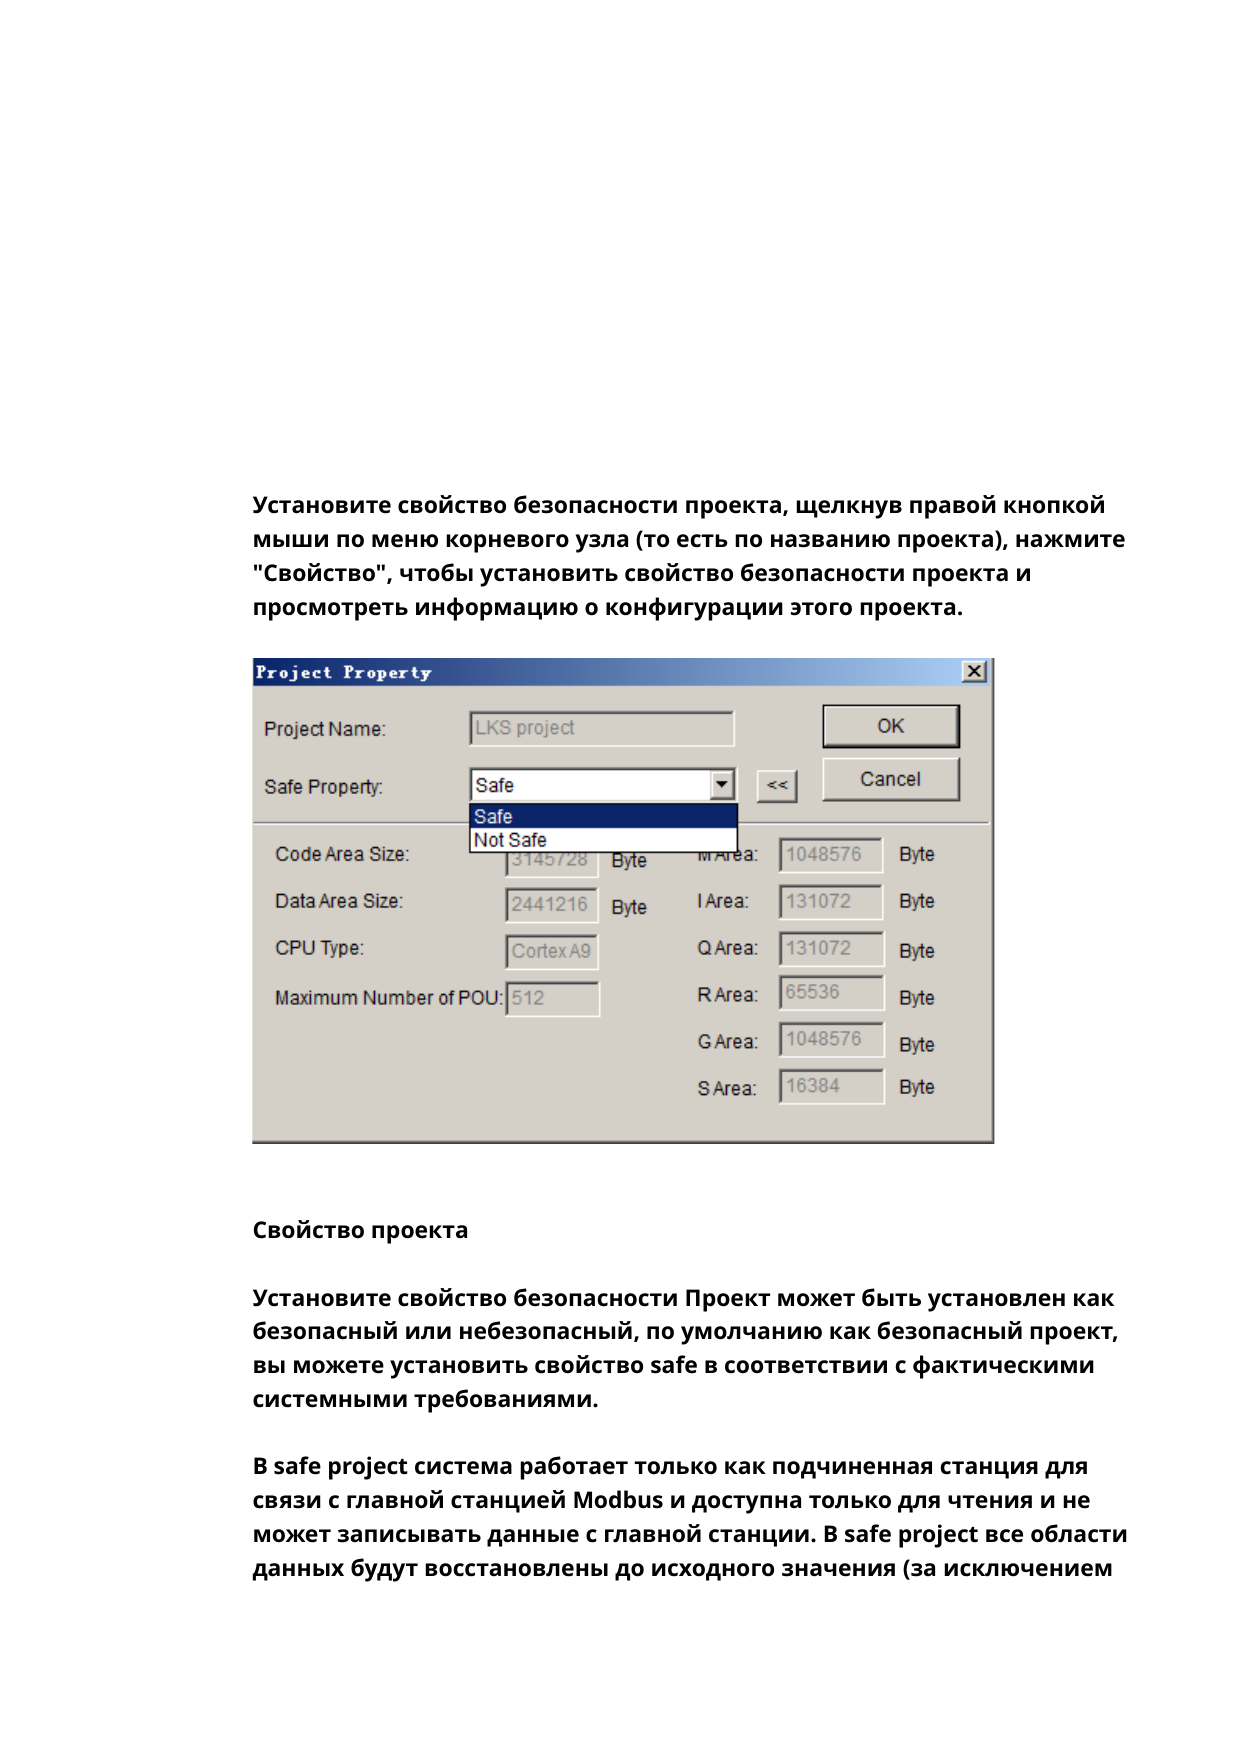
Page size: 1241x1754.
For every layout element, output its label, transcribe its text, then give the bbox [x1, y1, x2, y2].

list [252, 1450, 1152, 1583]
list Установите свойство безопасности проекта, щелкнув правой кнопкой мыши по меню корневого узла (то есть по названию проекта), нажмите "Свойство", чтобы установить свойство безопасности проекта и просмотреть информацию о конфигурации этого проекта. [252, 489, 1152, 622]
list Свойство проекта [252, 1214, 1152, 1245]
picture [252, 658, 995, 1144]
list Установите свойство безопасности Проект может быть установлен как безопасный или небезопасный, по умолчанию как безопасный проект, вы можете установить свойство safe в соответствии с фактическими системными требованиями. [252, 1282, 1152, 1414]
